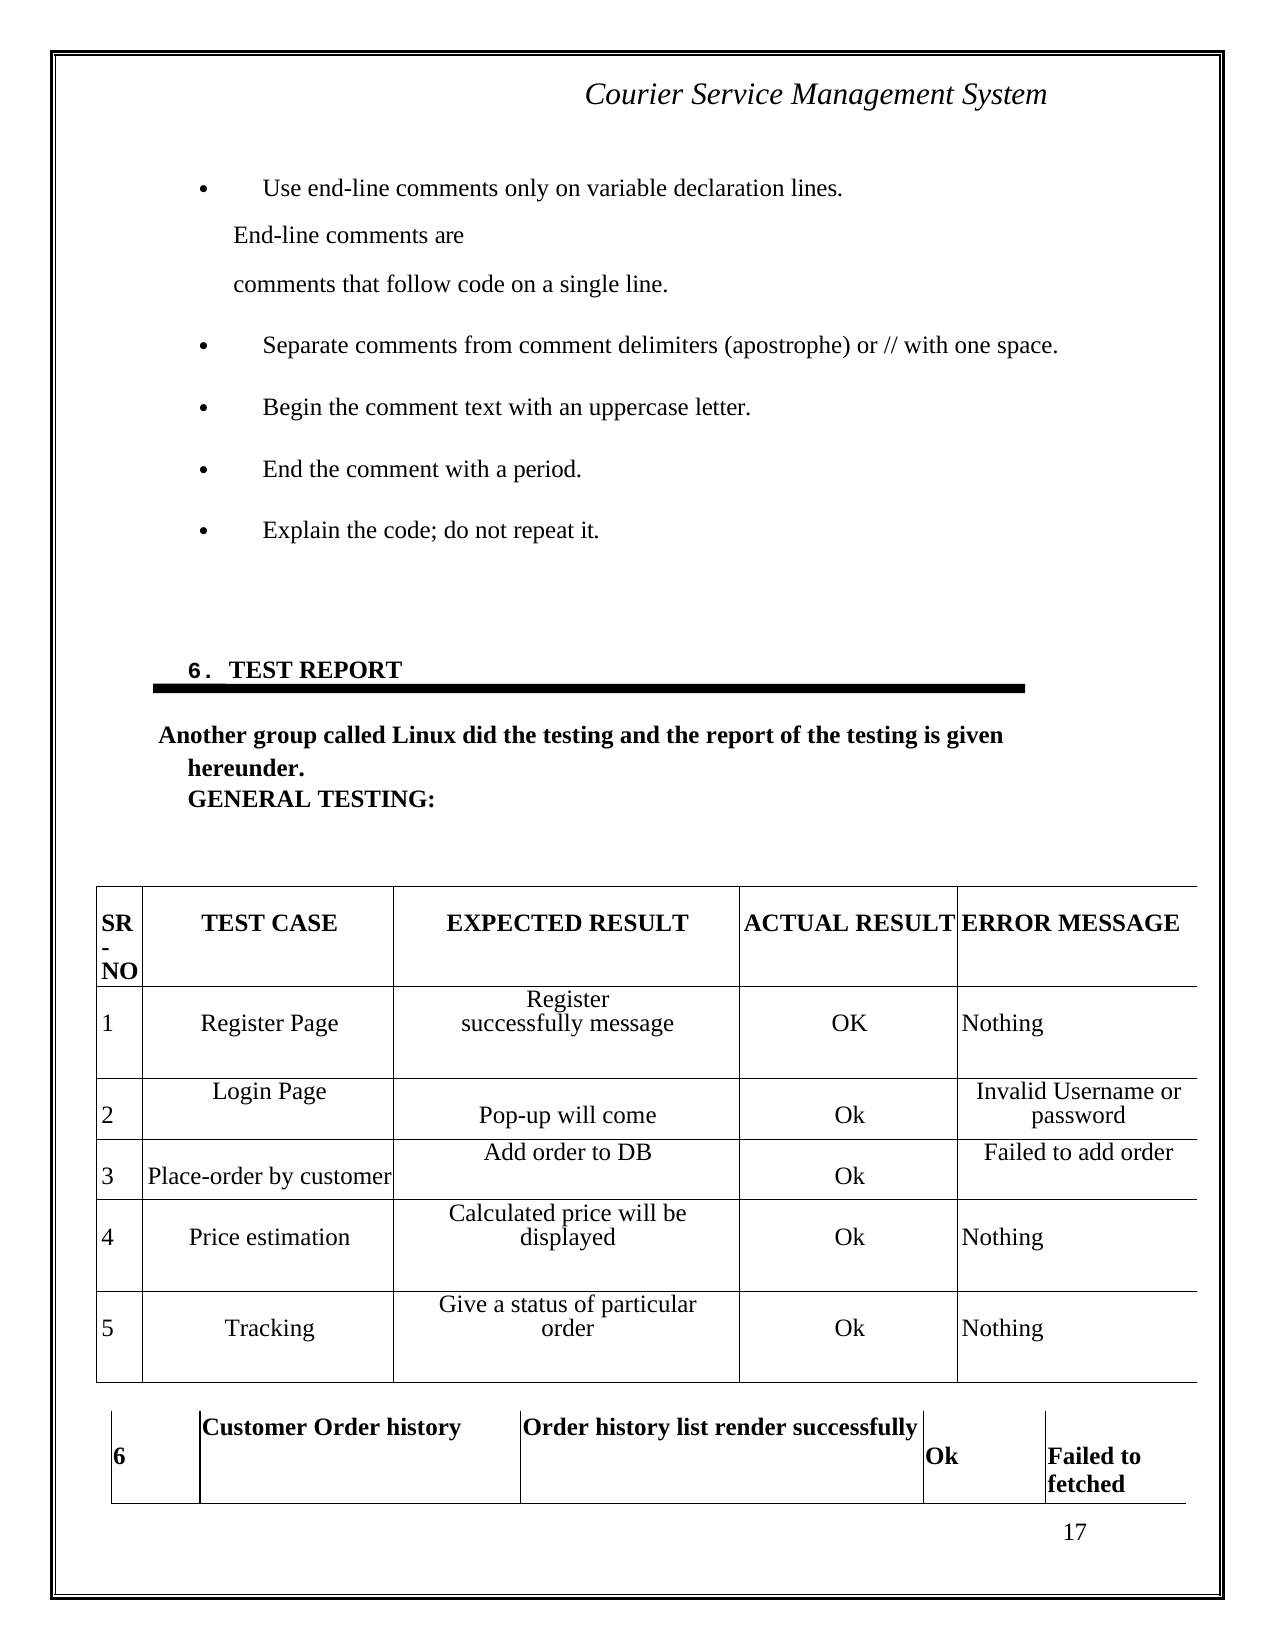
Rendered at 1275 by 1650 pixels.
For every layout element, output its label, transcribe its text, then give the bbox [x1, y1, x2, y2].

table_cell Tracking [143, 1292, 393, 1382]
table_cell Calculated price will be displayed [394, 1200, 739, 1291]
table_cell Nothing [958, 987, 1197, 1077]
table_cell Pop-up will come [394, 1079, 739, 1138]
table_header SR-NO [97, 887, 142, 986]
table_header EXPECTED RESULT [394, 887, 739, 986]
table_cell Ok [740, 1140, 957, 1199]
table_cell 5 [97, 1292, 142, 1382]
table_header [1046, 1411, 1186, 1503]
text comments that follow code on a single line. [233, 269, 1237, 298]
table_header Ok [924, 1411, 1045, 1503]
subtitle GENERAL TESTING: [187, 787, 1237, 812]
table_cell Invalid Username or password [958, 1079, 1197, 1138]
table_cell 1 [97, 987, 142, 1077]
table_cell Add order to DB [394, 1140, 739, 1199]
table_cell Login Page [143, 1079, 393, 1138]
list Separate comments from comment delimiters (apostrophe) or // with one space. [200, 330, 1088, 359]
table_cell Register Page [143, 987, 393, 1077]
table_cell Nothing [958, 1200, 1197, 1291]
text Another group called Linux did the testing and the report of the testing is given hereunder. [158, 720, 1099, 782]
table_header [521, 1411, 923, 1503]
table_cell Nothing [958, 1292, 1197, 1382]
table_header ERROR MESSAGE [958, 887, 1197, 986]
subtitle TEST REPORT [187, 655, 1237, 686]
table_cell Place-order by customer [143, 1140, 393, 1199]
table_cell OK [740, 987, 957, 1077]
table_cell 2 [97, 1079, 142, 1138]
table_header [201, 1411, 520, 1503]
table_cell 3 [97, 1140, 142, 1199]
list Use end-line comments only on variable declaration lines. [200, 173, 1237, 201]
table_cell 4 [97, 1200, 142, 1291]
table_header ACTUAL RESULT [740, 887, 957, 986]
table_header 6 [112, 1411, 199, 1503]
table_cell Ok [740, 1200, 957, 1291]
text End-line comments are [233, 221, 1237, 249]
table_cell Register successfully message [394, 987, 739, 1077]
table_cell Ok [740, 1292, 957, 1382]
table_cell Failed to add order [958, 1140, 1197, 1199]
table_cell Ok [740, 1079, 957, 1138]
table_cell Price estimation [143, 1200, 393, 1291]
list Explain the code; do not repeat it. [200, 515, 1237, 544]
list Begin the comment text with an uppercase letter. [200, 392, 1237, 421]
list End the comment with a period. [200, 454, 1237, 482]
table_cell Give a status of particular order [394, 1292, 739, 1382]
table_header TEST CASE [143, 887, 393, 986]
